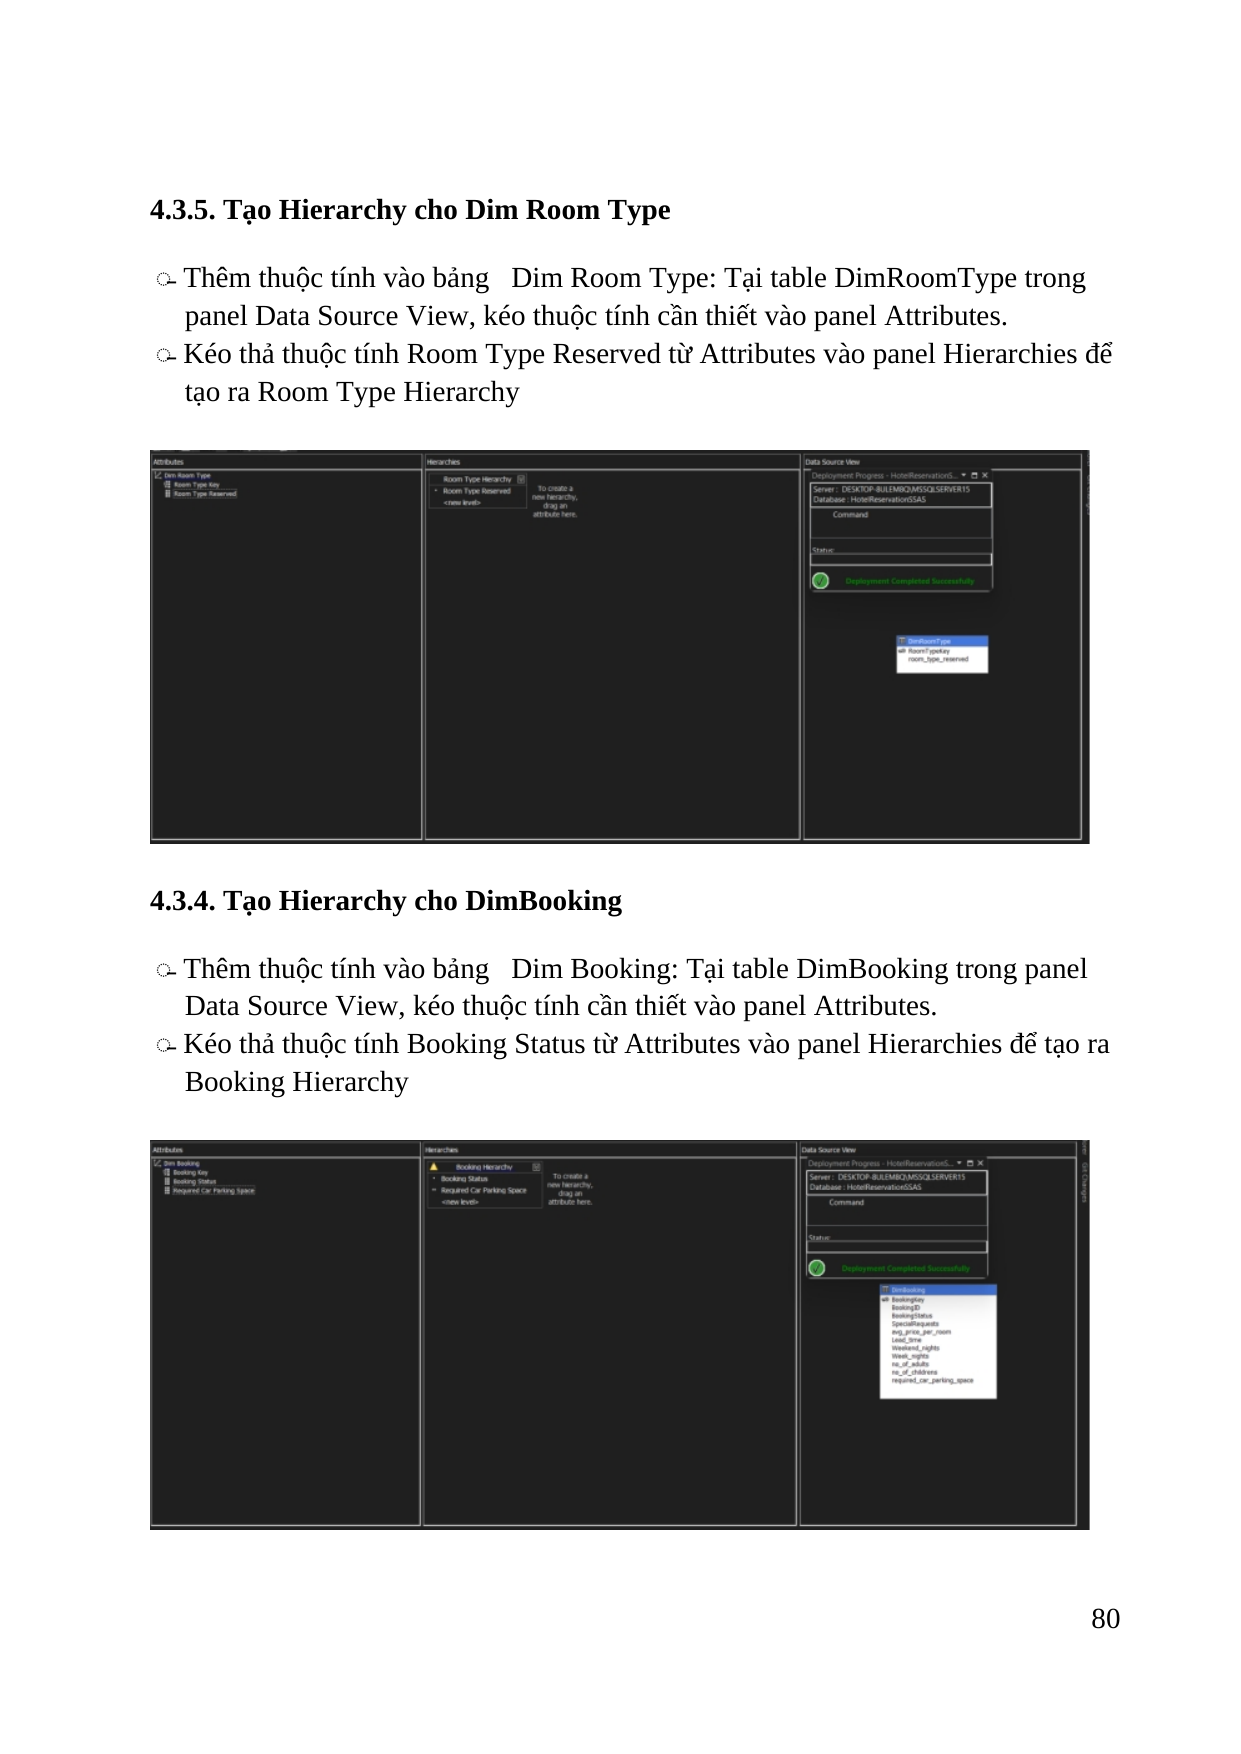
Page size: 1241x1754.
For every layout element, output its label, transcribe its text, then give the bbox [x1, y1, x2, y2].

picture [150, 450, 1090, 844]
subtitle 4.3.4. Tạo Hierarchy cho DimBooking [150, 883, 1120, 916]
list Thêm thuộc tính vào bảng Dim Booking: Tại table DimBooking trong panel Data Source View, kéo thuộc tính cần thiết vào panel Attributes. [155, 951, 1120, 1022]
picture [150, 1140, 1090, 1530]
subtitle 4.3.5. Tạo Hierarchy cho Dim Room Type [150, 192, 1120, 226]
list Kéo thả thuộc tính Room Type Reserved từ Attributes vào panel Hierarchies để tạo ra Room Type Hierarchy [155, 336, 1120, 407]
list Kéo thả thuộc tính Booking Status từ Attributes vào panel Hierarchies để tạo ra Booking Hierarchy [155, 1026, 1120, 1098]
list Thêm thuộc tính vào bảng Dim Room Type: Tại table DimRoomType trong panel Data Source View, kéo thuộc tính cần thiết vào panel Attributes. [155, 260, 1120, 332]
